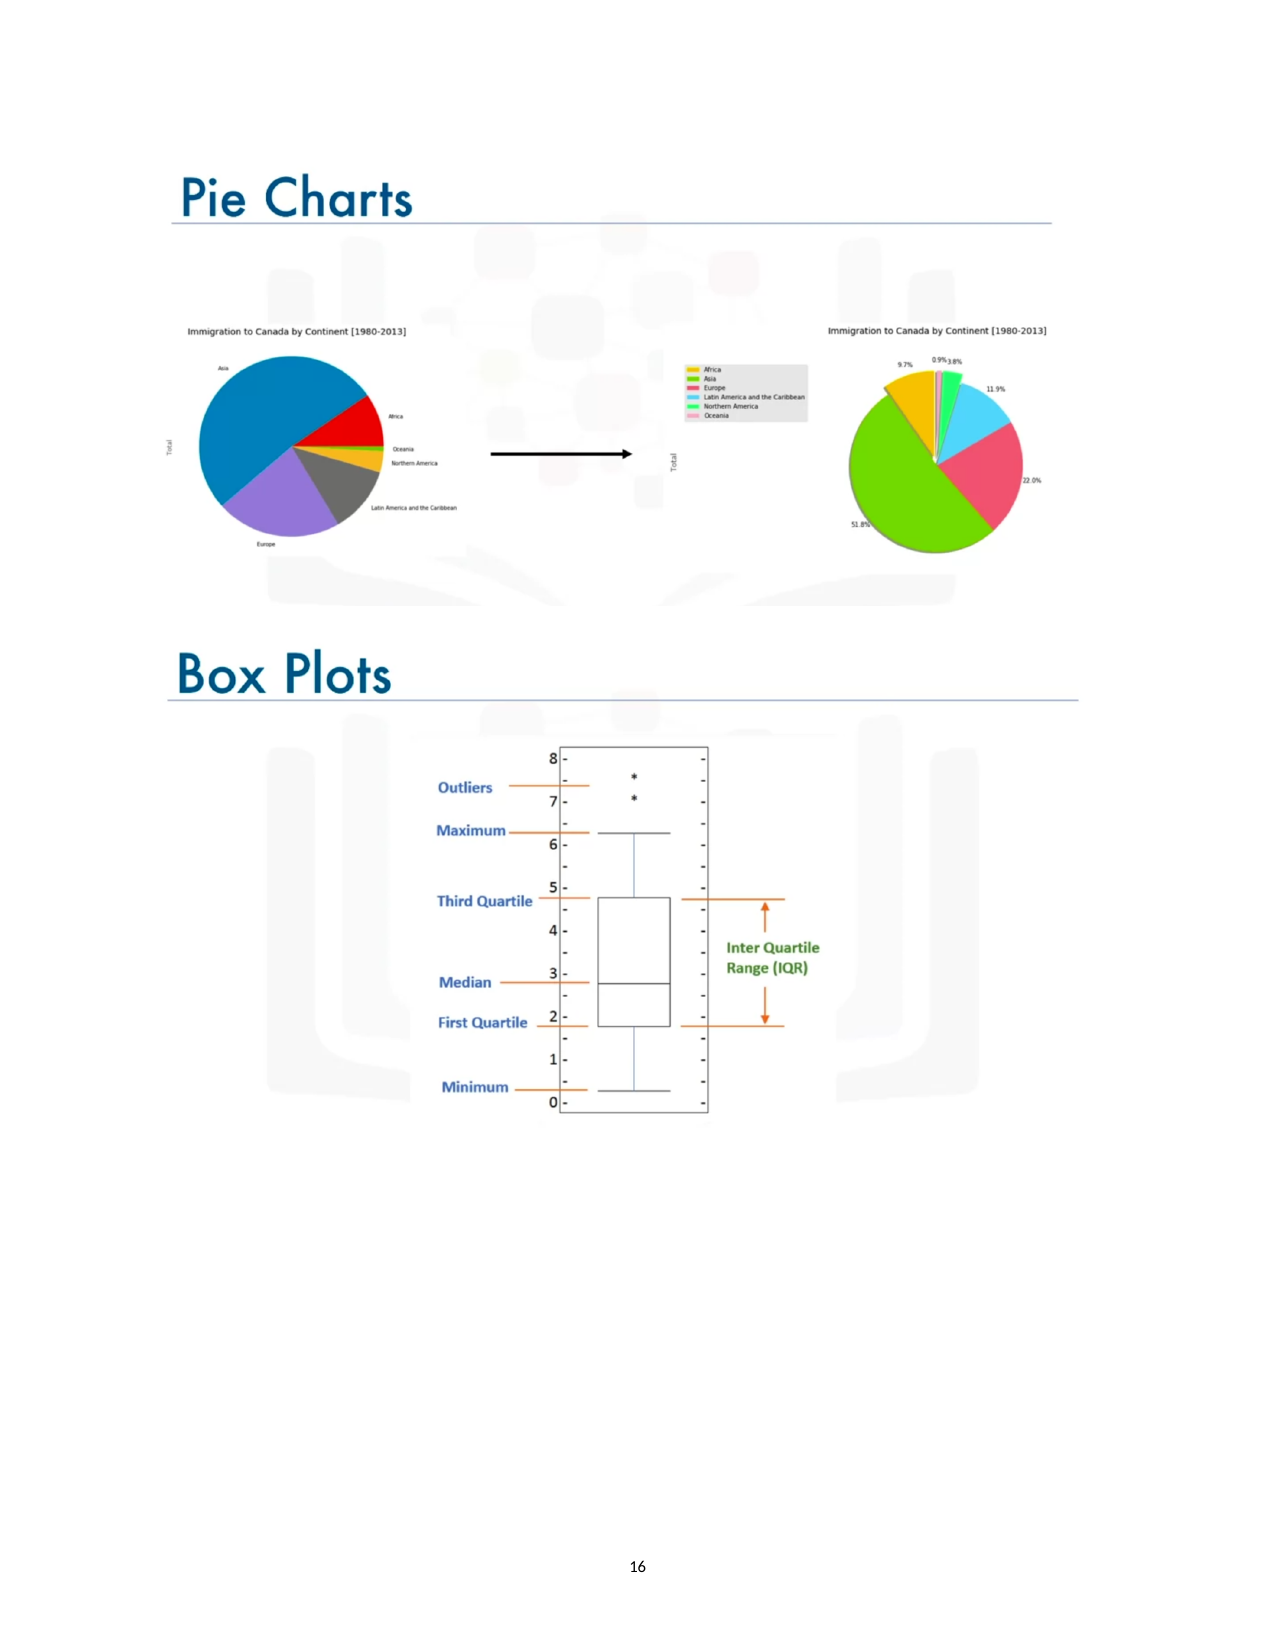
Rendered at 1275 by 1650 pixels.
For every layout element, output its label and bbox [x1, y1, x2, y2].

picture [150, 624, 1125, 1150]
picture [150, 150, 1125, 606]
